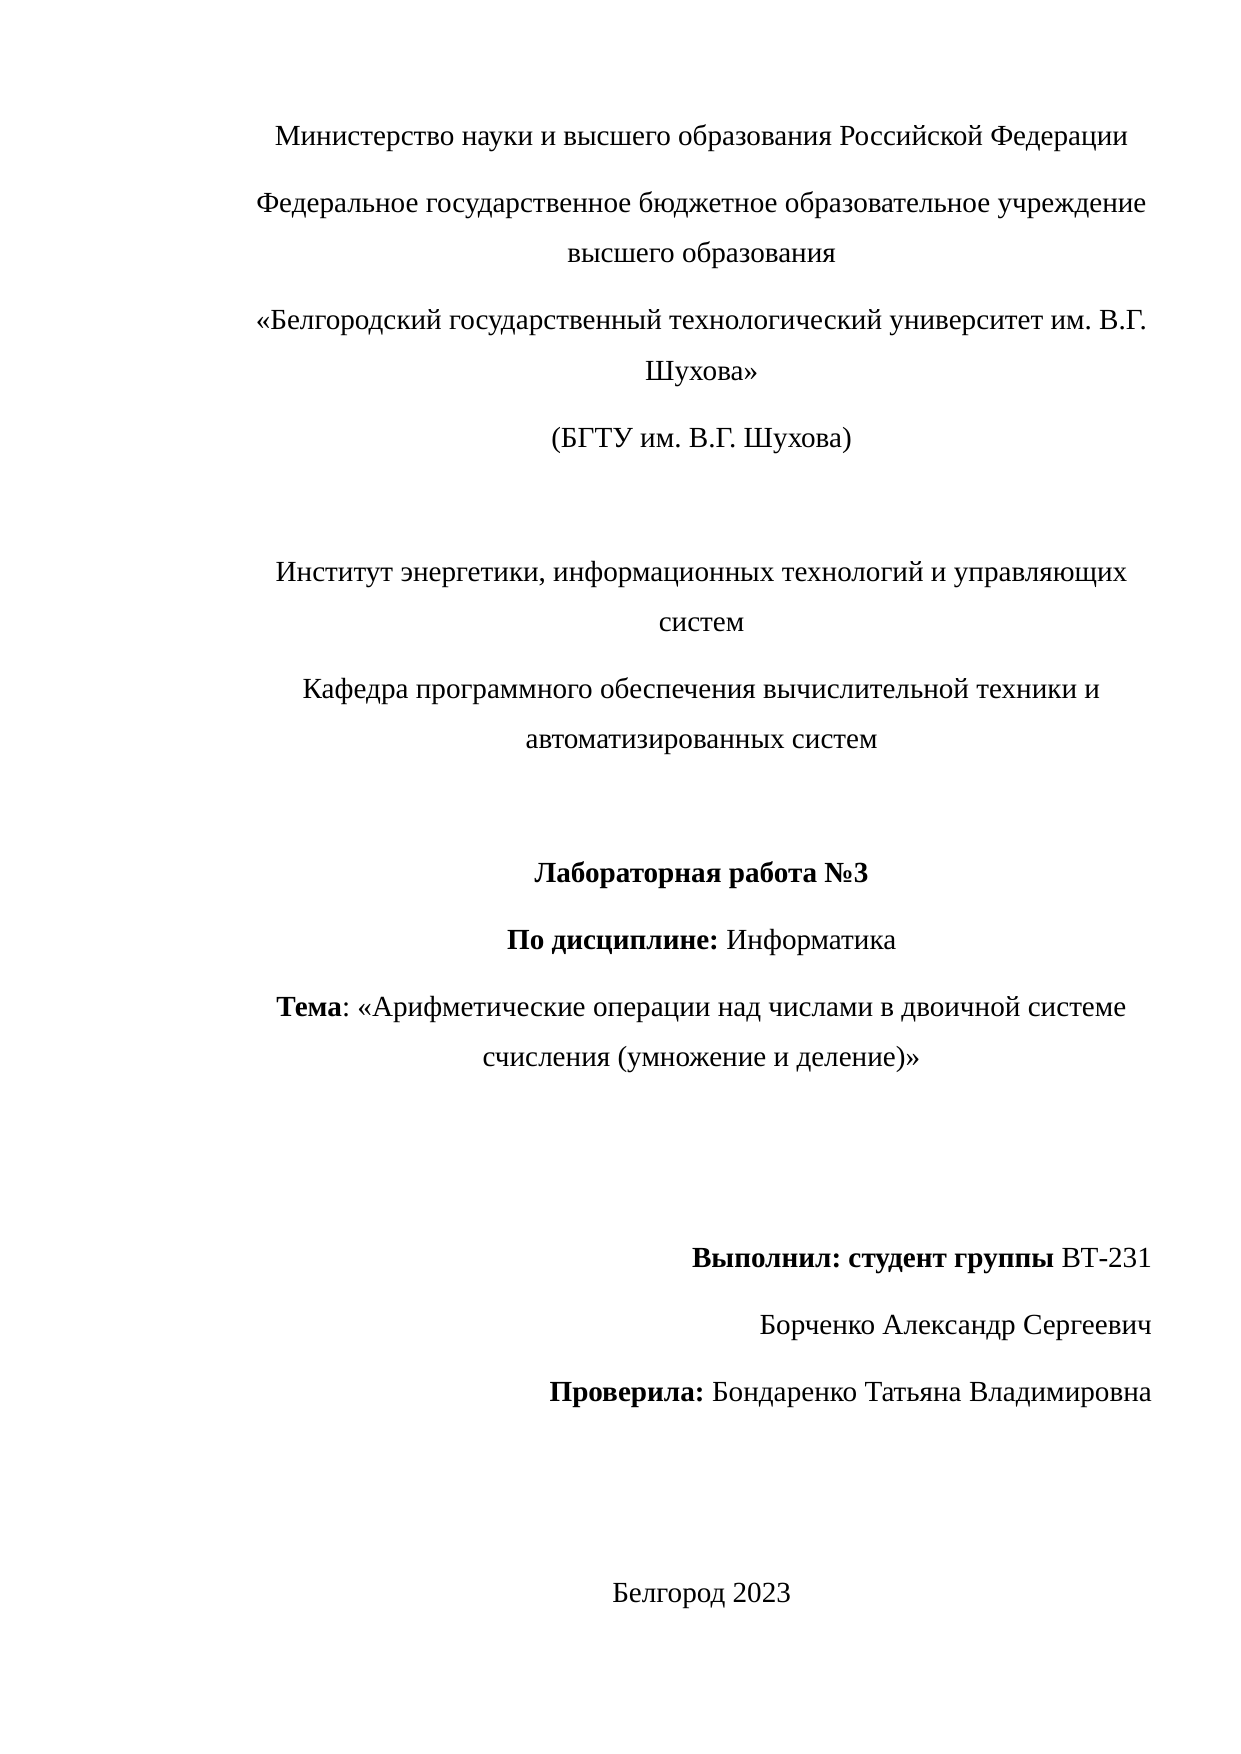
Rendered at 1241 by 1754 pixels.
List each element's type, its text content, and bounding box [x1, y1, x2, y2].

text (БГТУ им. В.Г. Шухова) [251, 420, 1152, 453]
text Министерство науки и высшего образования Российской Федерации [251, 118, 1152, 152]
text Федеральное государственное бюджетное образовательное учреждение высшего образования [251, 185, 1152, 269]
text По дисциплине: Информатика [251, 922, 1152, 956]
text Институт энергетики, информационных технологий и управляющих систем [251, 554, 1152, 637]
text Кафедра программного обеспечения вычислительной техники и автоматизированных систем [251, 671, 1152, 755]
text Тема: «Арифметические операции над числами в двоичной системе счисления (умножение и деление)» [251, 989, 1152, 1073]
text Белгород 2023 [251, 1575, 1152, 1609]
text Проверила: Бондаренко Татьяна Владимировна [251, 1374, 1152, 1408]
text Лабораторная работа №3 [251, 855, 1152, 889]
text «Белгородский государственный технологический университет им. В.Г. Шухова» [251, 302, 1152, 386]
text Выполнил: студент группы ВТ-231 [251, 1240, 1152, 1274]
text Борченко Александр Сергеевич [251, 1307, 1152, 1341]
